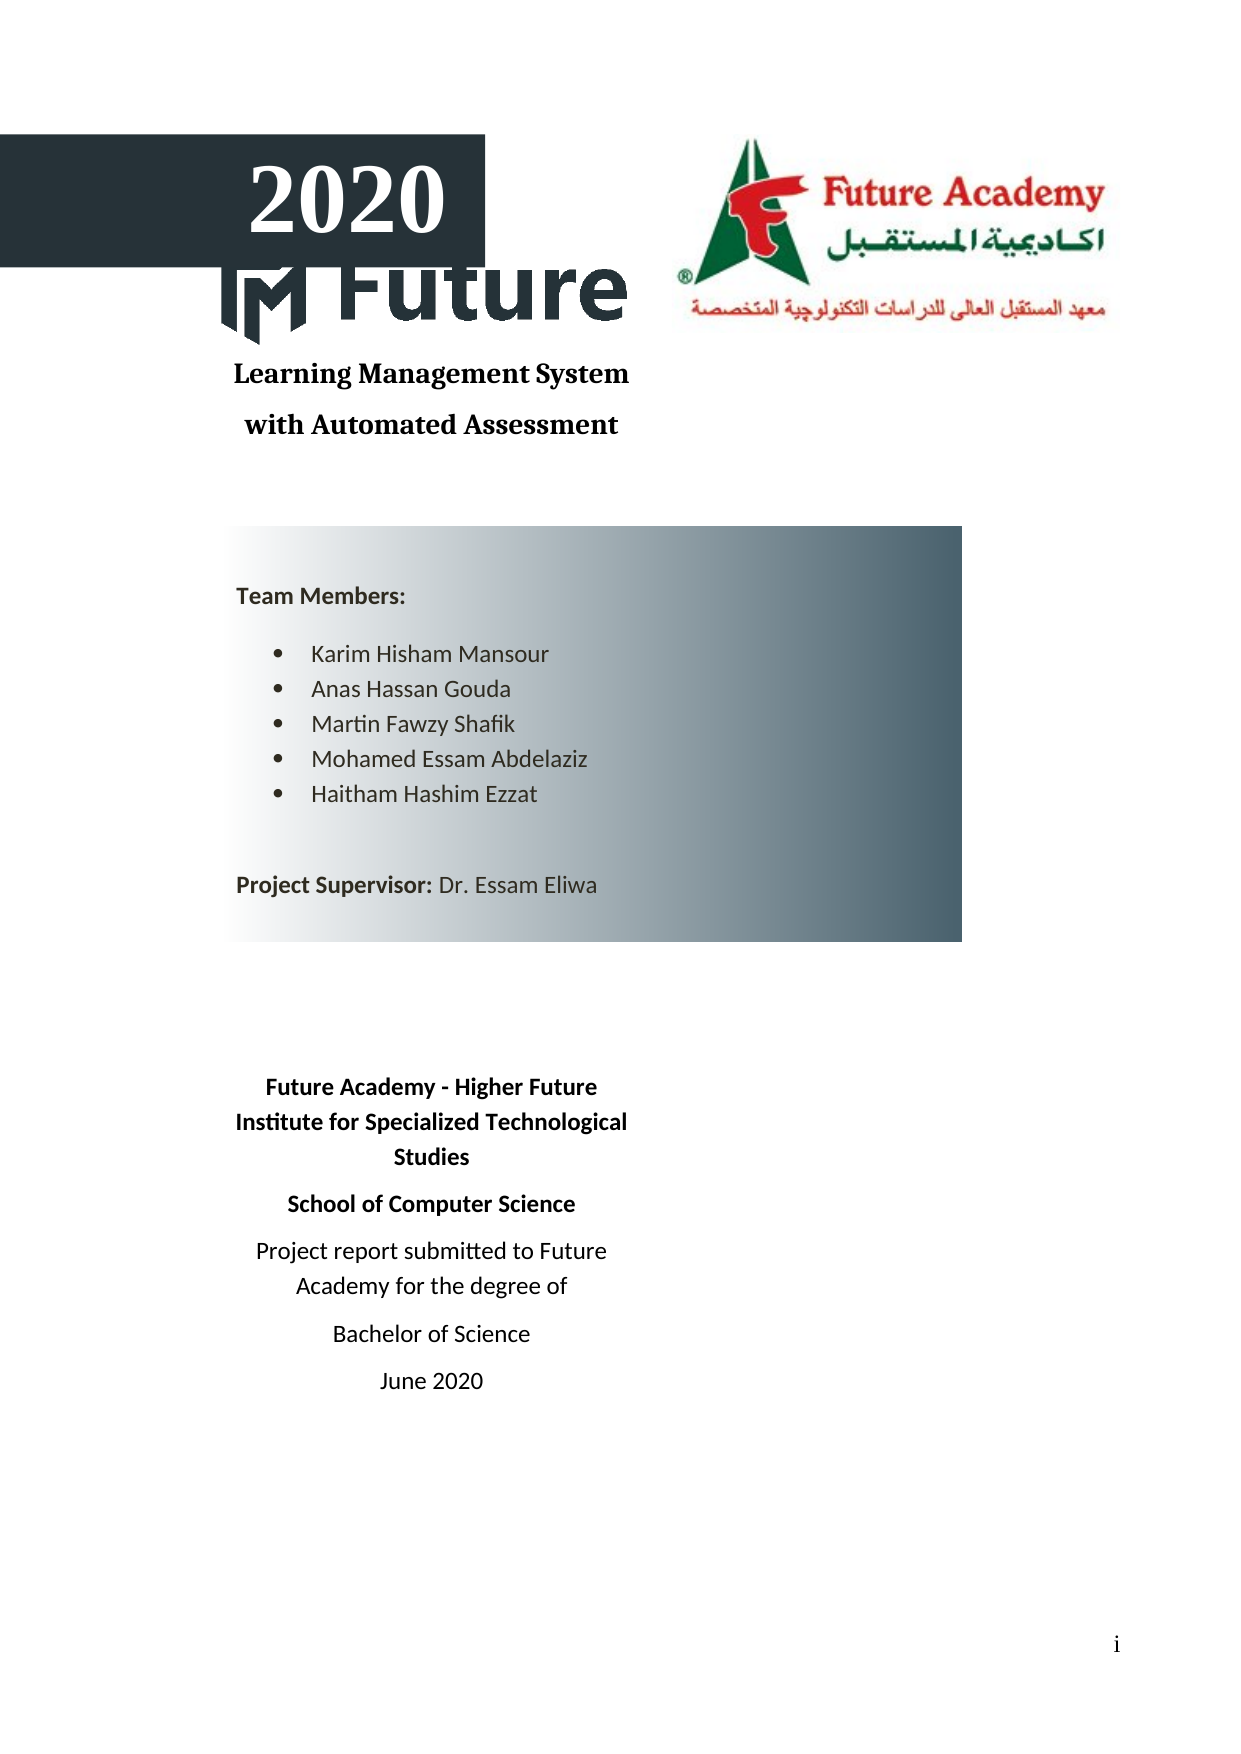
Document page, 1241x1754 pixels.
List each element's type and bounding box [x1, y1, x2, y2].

picture [221, 231, 653, 345]
picture [671, 134, 1121, 333]
